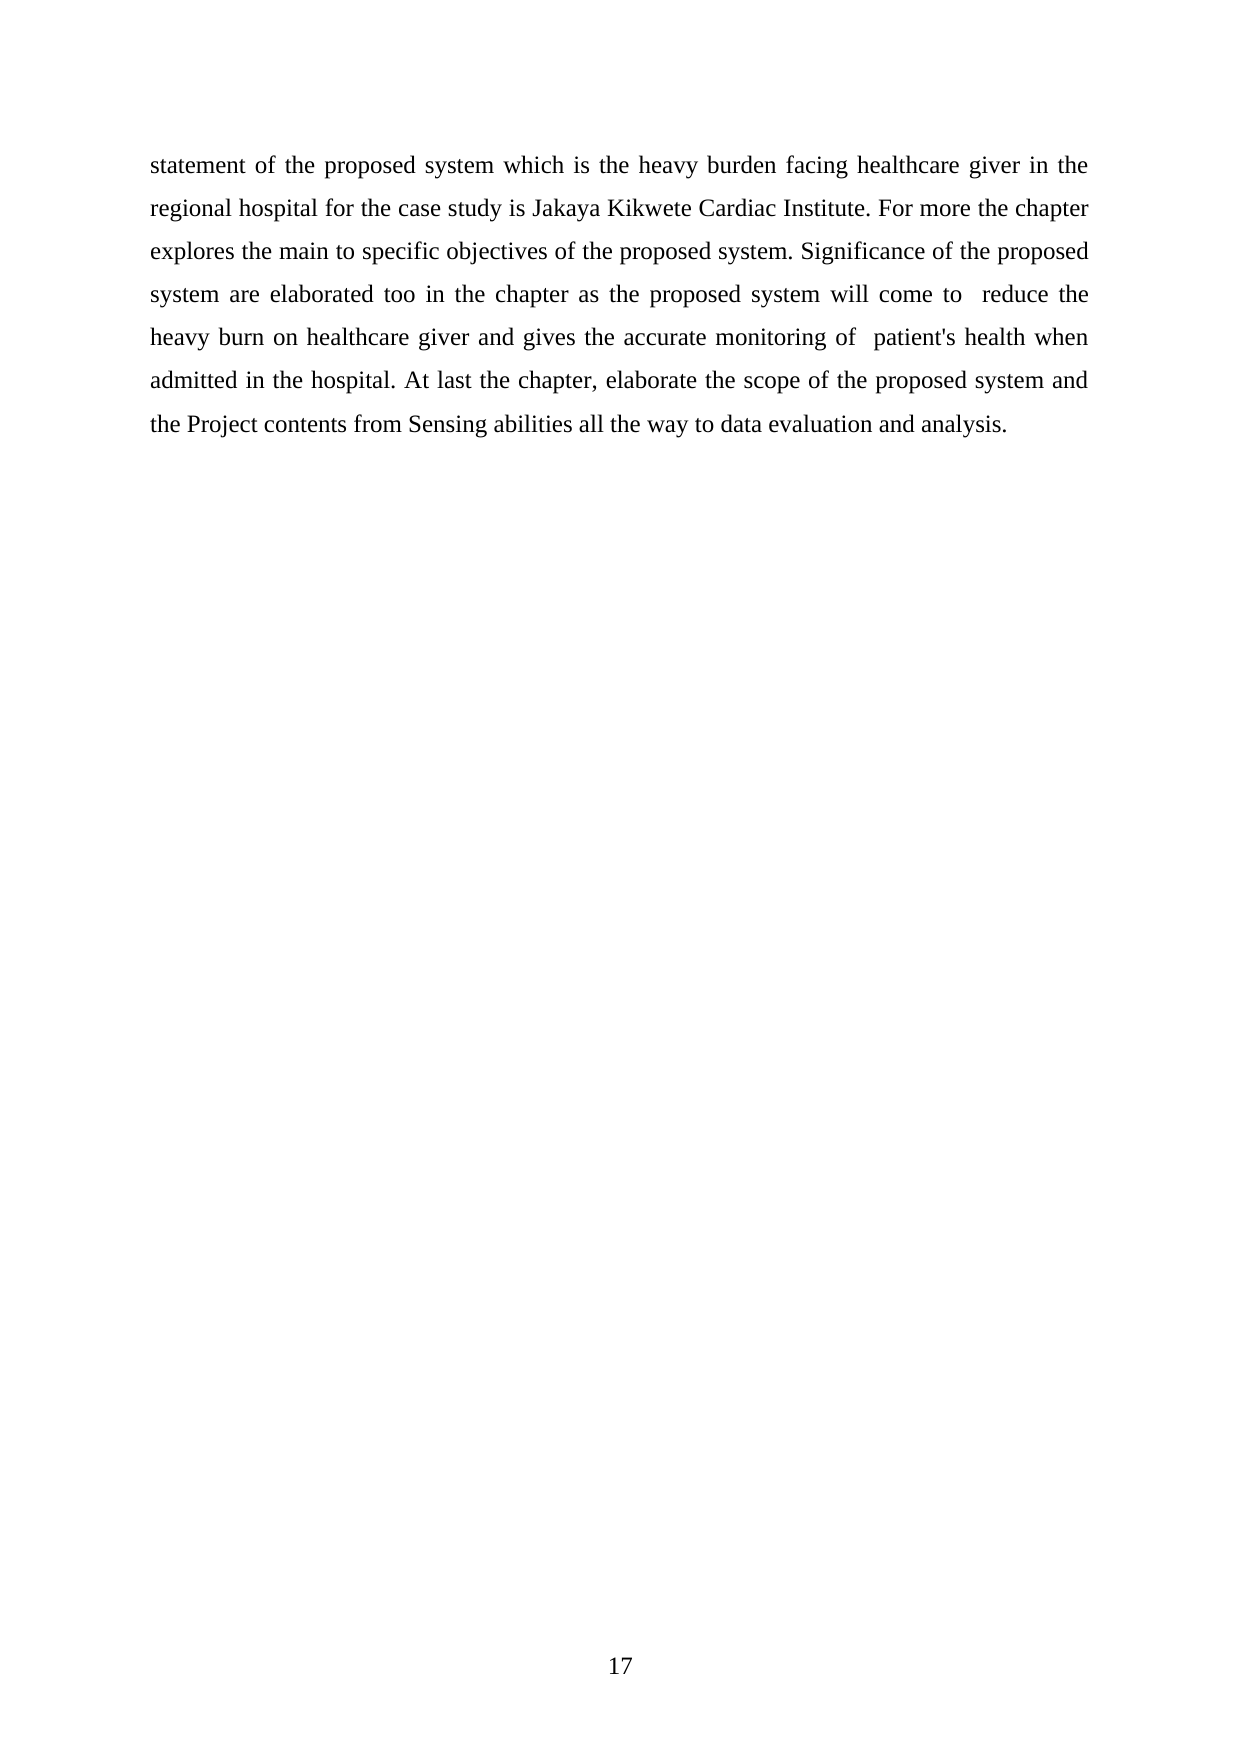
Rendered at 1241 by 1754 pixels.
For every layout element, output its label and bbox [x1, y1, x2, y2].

text [150, 150, 1090, 437]
